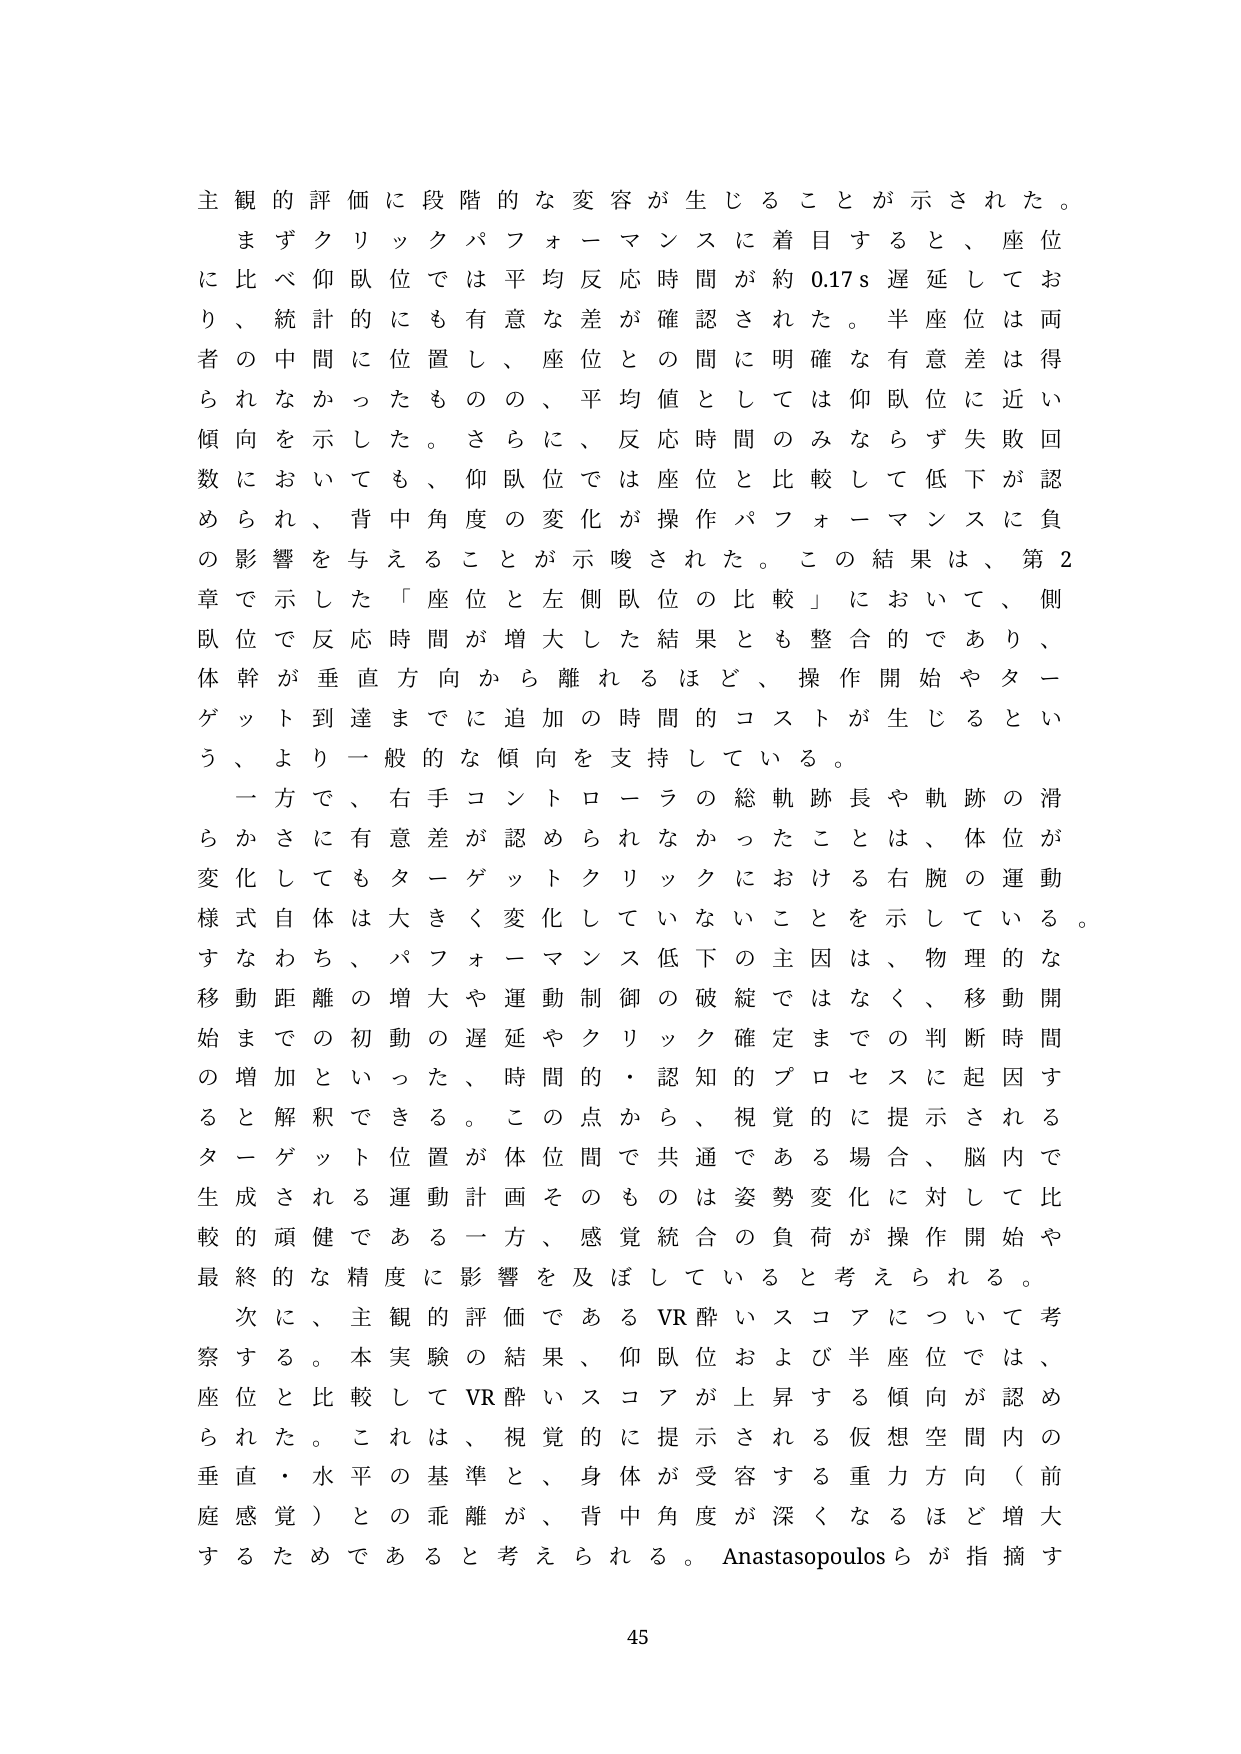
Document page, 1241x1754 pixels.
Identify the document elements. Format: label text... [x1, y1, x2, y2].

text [197, 1296, 1078, 1575]
text 一方で、右手コントローラの総軌跡長や軌跡の滑らかさに有意差が認められなかったことは、体位が変化してもターゲットクリックにおける右腕の運動様式自体は大きく変化していないことを示している。すなわち、パフォーマンス低下の主因は、物理的な移動距離の増大や運動制御の破綻ではなく、移動開始までの初動の遅延やクリック確定までの判断時間の増加といった、時間的・認知的プロセスに起因すると解釈できる。この点から、視覚的に提示されるターゲット位置が体位間で共通である場合、脳内で生成される運動計画そのものは姿勢変化に対して比較的頑健である一方、感覚統合の負荷が操作開始や最終的な精度に影響を及ぼしていると考えられる。 [197, 777, 1078, 1296]
text まずクリックパフォーマンスに着目すると、座位に比べ仰臥位では平均反応時間が約0.17 s遅延しており、統計的にも有意な差が確認された。半座位は両者の中間に位置し、座位との間に明確な有意差は得られなかったものの、平均値としては仰臥位に近い傾向を示した。さらに、反応時間のみならず失敗回数においても、仰臥位では座位と比較して低下が認められ、背中角度の変化が操作パフォーマンスに負の影響を与えることが示唆された。この結果は、第2章で示した「座位と左側臥位の比較」において、側臥位で反応時間が増大した結果とも整合的であり、体幹が垂直方向から離れるほど、操作開始やターゲット到達までに追加の時間的コストが生じるという、より一般的な傾向を支持している。 [197, 219, 1078, 777]
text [197, 179, 1078, 219]
